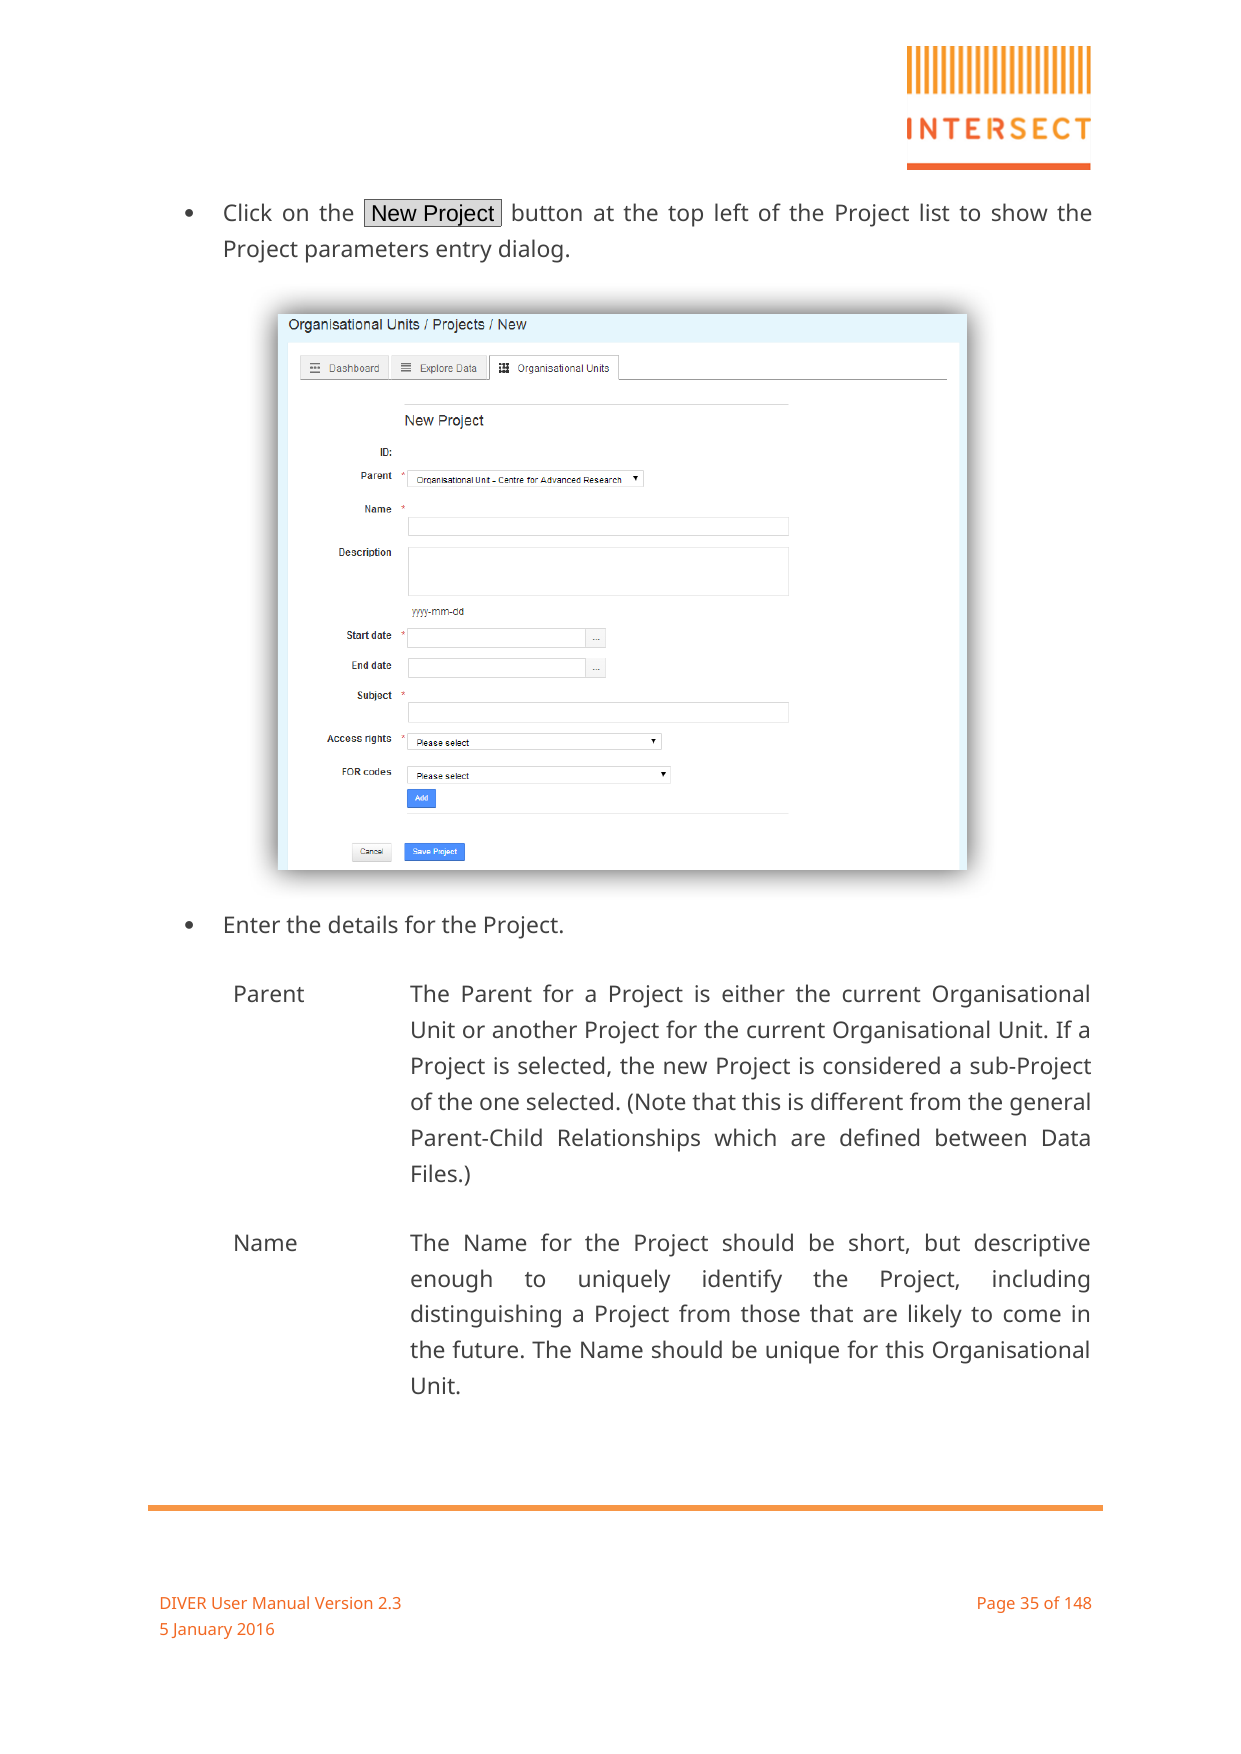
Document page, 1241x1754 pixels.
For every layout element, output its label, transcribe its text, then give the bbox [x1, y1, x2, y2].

picture [277, 314, 967, 870]
table_header The Parent for a Project is either the current Organisational Unit or another Project for the current Organisational Unit. If a Project is selected, the new Project is considered a sub-Project of the one selected. (Note that this is different from the general Parent-Child Relationships which are defined between Data Files.) [399, 966, 1103, 1214]
table_cell The Name for the Project should be short, but descriptive enough to uniquely identify the Project, including distinguishing a Project from those that are likely to come in the future. The Name should be unique for this Organisational Unit. [399, 1214, 1103, 1426]
table_cell Name [222, 1214, 399, 1426]
table_header Parent [222, 966, 399, 1214]
list Click on the New Project button at the top left of the Project list to show the Project parameters entry dialog. [185, 197, 1092, 264]
list Enter the details for the Project. [185, 909, 1092, 940]
picture [905, 44, 1093, 172]
